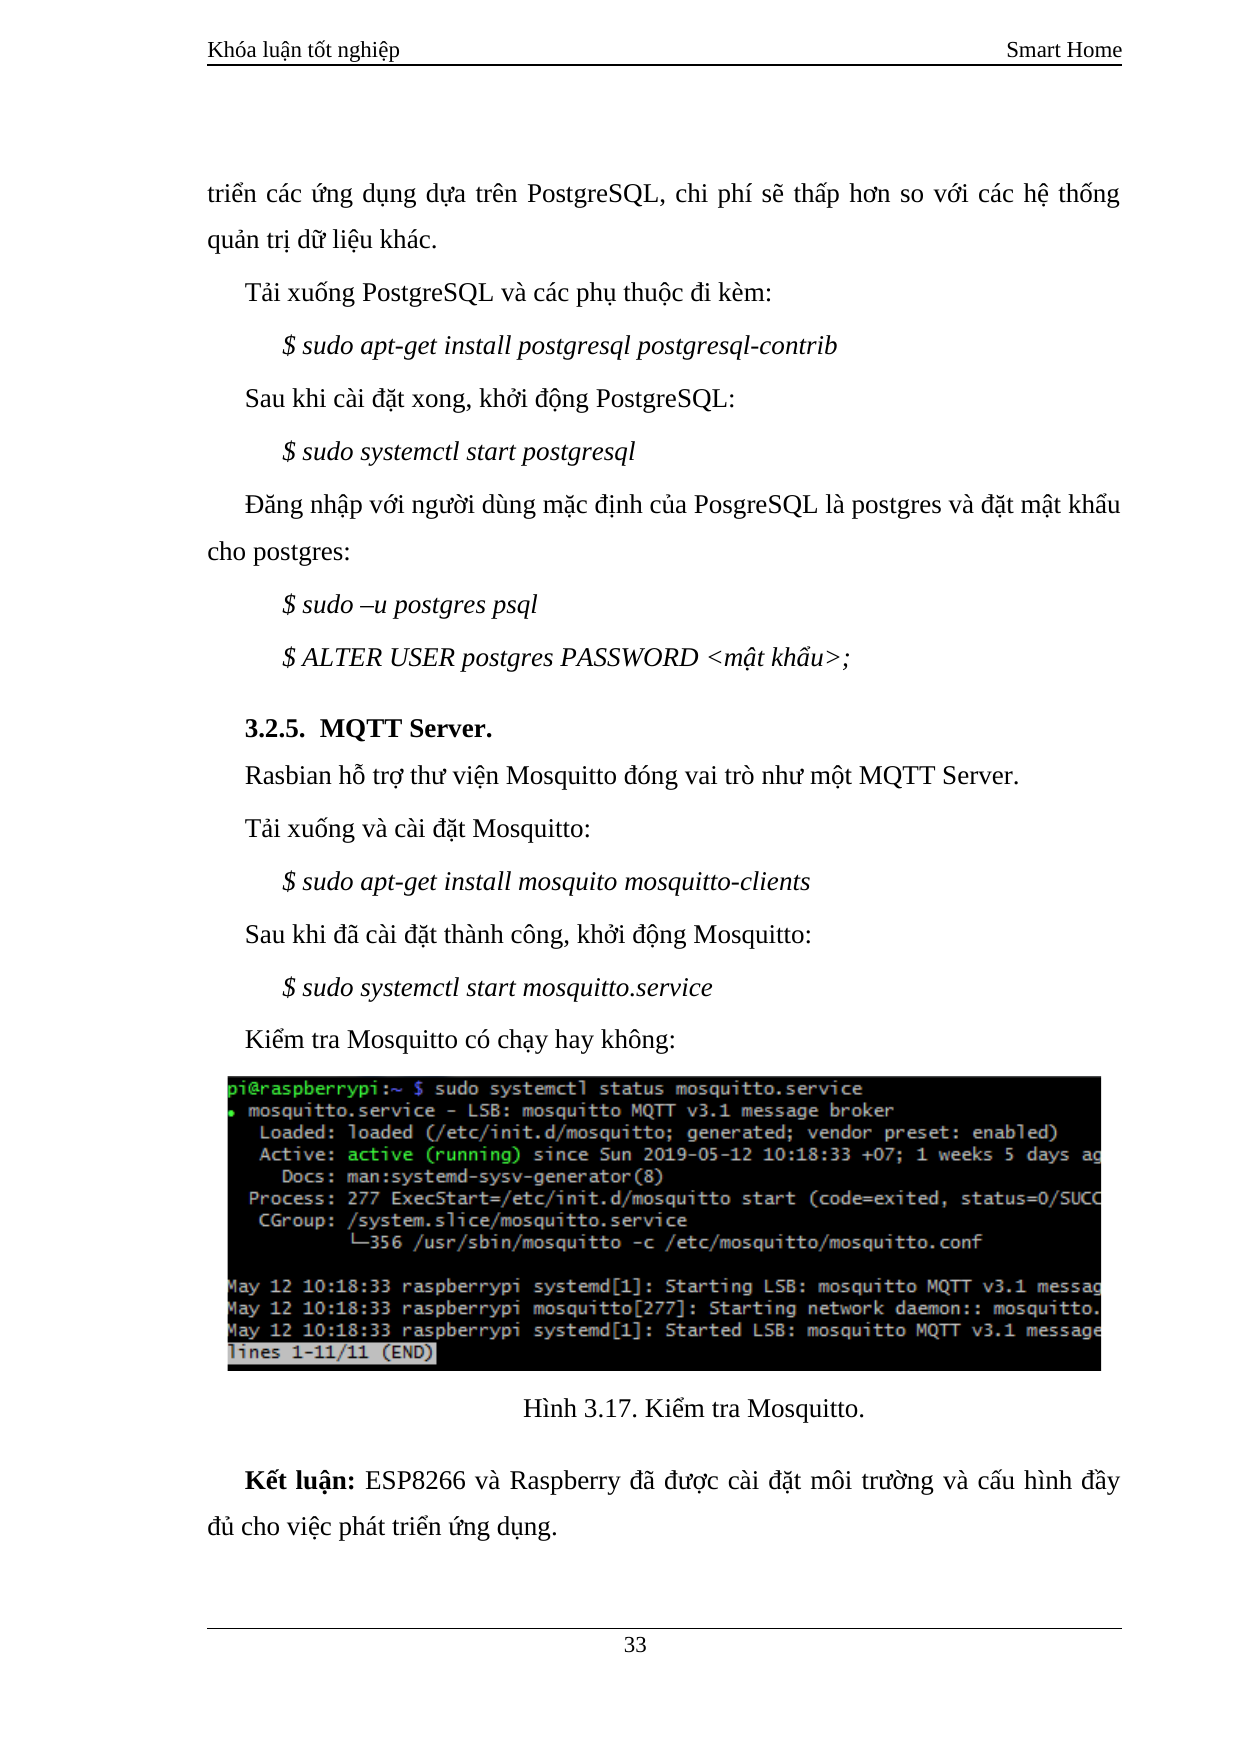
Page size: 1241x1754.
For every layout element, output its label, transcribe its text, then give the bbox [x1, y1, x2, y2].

text Sau khi cài đặt xong, khởi động PostgreSQL: [207, 382, 1122, 413]
picture [227, 1076, 1102, 1371]
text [207, 177, 1122, 255]
subtitle MQTT Server. [244, 712, 1122, 743]
text Tải xuống PostgreSQL và các phụ thuộc đi kèm: [207, 277, 1122, 308]
text Rasbian hỗ trợ thư viện Mosquitto đóng vai trò như một MQTT Server. [207, 759, 1122, 790]
text Sau khi đã cài đặt thành công, khởi động Mosquitto: [207, 918, 1122, 949]
text Đăng nhập với người dùng mặc định của PosgreSQL là postgres và đặt mật khẩu cho postgres: [207, 488, 1122, 566]
text $ sudo systemctl start mosquitto.service [207, 971, 1122, 1002]
text $ sudo systemctl start postgresql [207, 435, 1122, 466]
text $ ALTER USER postgres PASSWORD <mật khẩu>; [207, 641, 1122, 672]
text $ sudo –u postgres psql [207, 588, 1122, 619]
text $ sudo apt-get install postgresql postgresql-contrib [207, 329, 1122, 361]
text Tải xuống và cài đặt Mosquitto: [207, 812, 1122, 843]
text Kiểm tra Mosquitto có chạy hay không: [207, 1024, 1122, 1055]
text Kết luận: ESP8266 và Raspberry đã được cài đặt môi trường và cấu hình đầy đủ cho việc phát triển ứng dụng. [207, 1464, 1122, 1542]
text $ sudo apt-get install mosquito mosquitto-clients [207, 865, 1122, 896]
